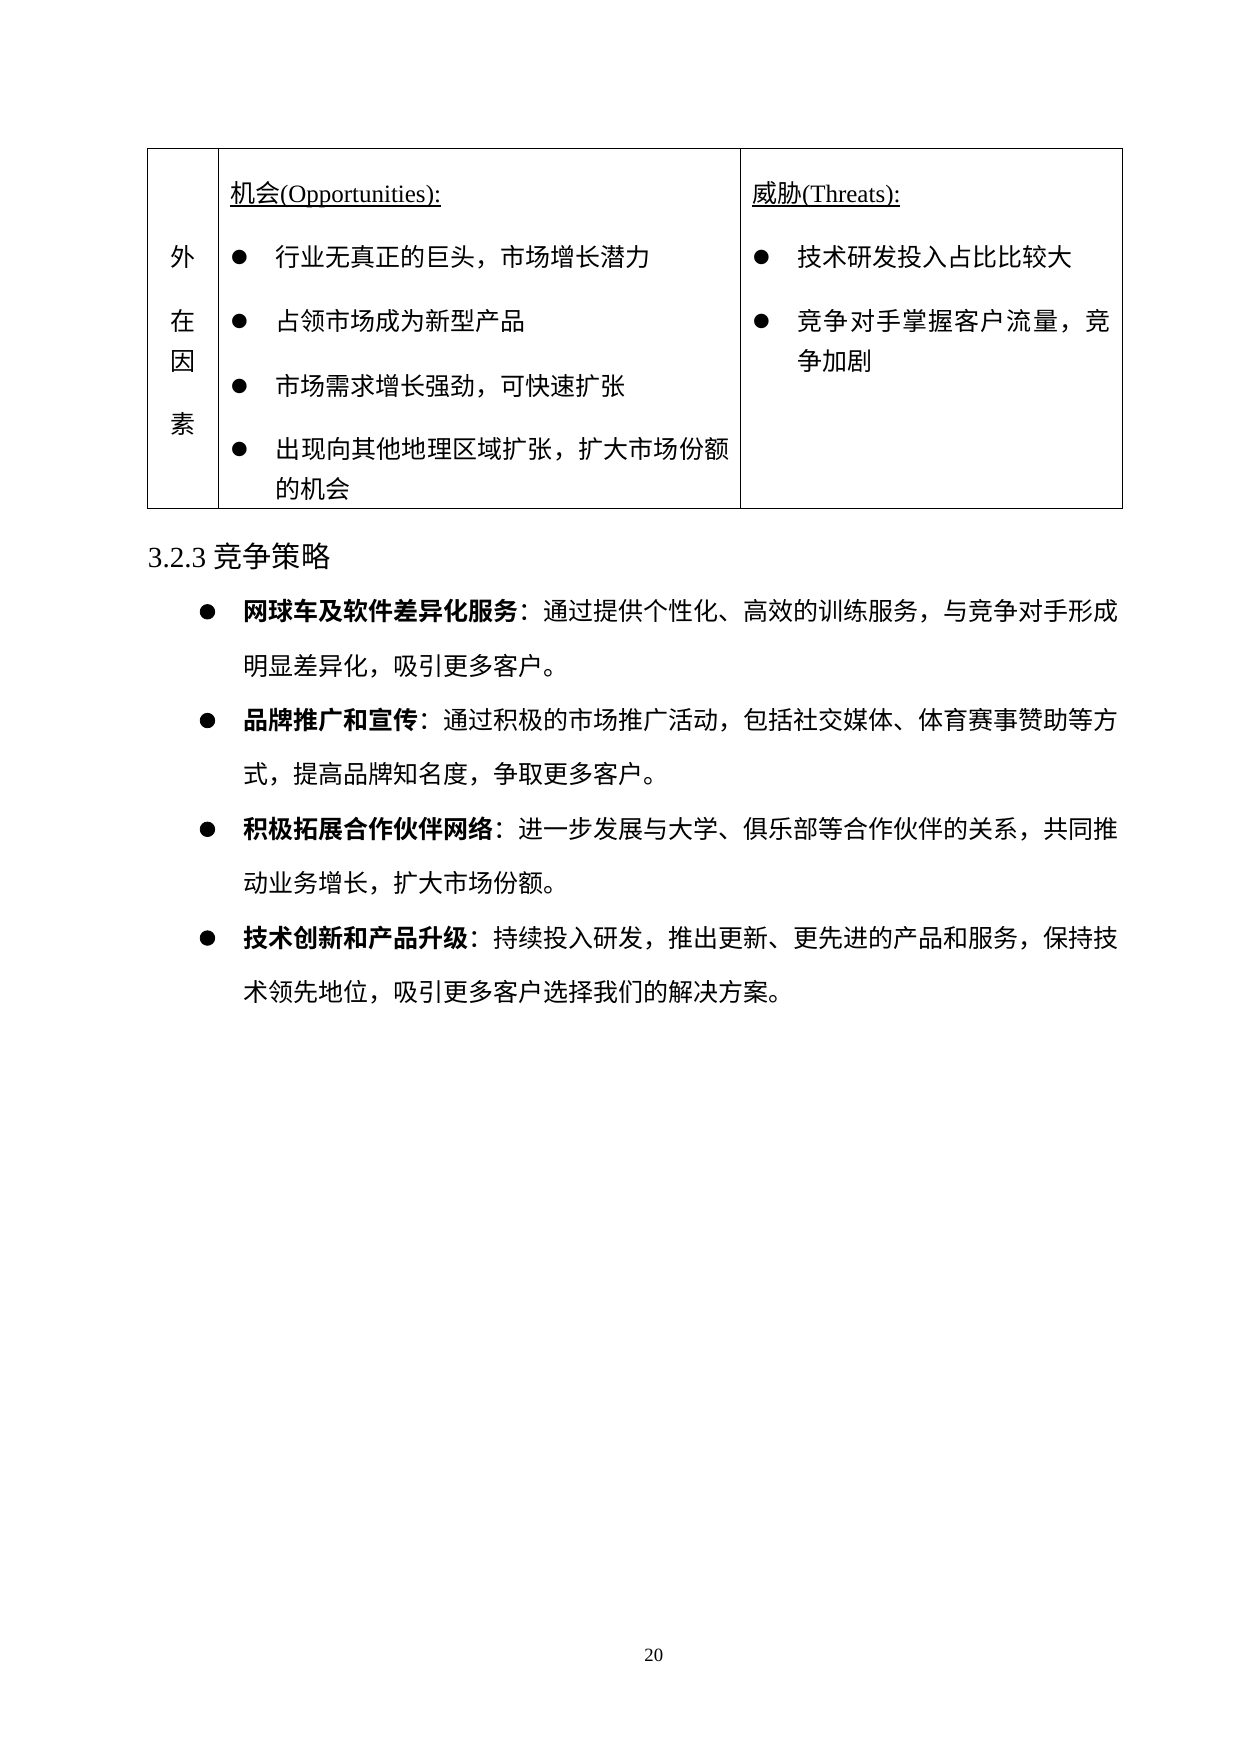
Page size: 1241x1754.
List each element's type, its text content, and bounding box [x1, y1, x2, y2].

subtitle 3.2.3 竞争策略 [148, 534, 1122, 576]
list 积极拓展合作伙伴网络：进一步发展与大学、俱乐部等合作伙伴的关系，共同推动业务增长，扩大市场份额。 [198, 809, 1122, 900]
table_cell 威胁(Threats): 技术研发投入占比比较大 竞争对手掌握客户流量，竞争加剧 [741, 149, 1122, 508]
table_cell 机会(Opportunities): 行业无真正的巨头，市场增长潜力 占领市场成为新型产品 市场需求增长强劲，可快速扩张 出现向其他地理区域扩张，扩大市场份额的机会 [219, 149, 740, 508]
list 技术创新和产品升级：持续投入研发，推出更新、更先进的产品和服务，保持技术领先地位，吸引更多客户选择我们的解决方案。 [198, 918, 1122, 1009]
table_cell 外 在因 素 [148, 149, 218, 508]
list 品牌推广和宣传：通过积极的市场推广活动，包括社交媒体、体育赛事赞助等方式，提高品牌知名度，争取更多客户。 [198, 701, 1122, 791]
list 网球车及软件差异化服务：通过提供个性化、高效的训练服务，与竞争对手形成明显差异化，吸引更多客户。 [198, 592, 1122, 682]
